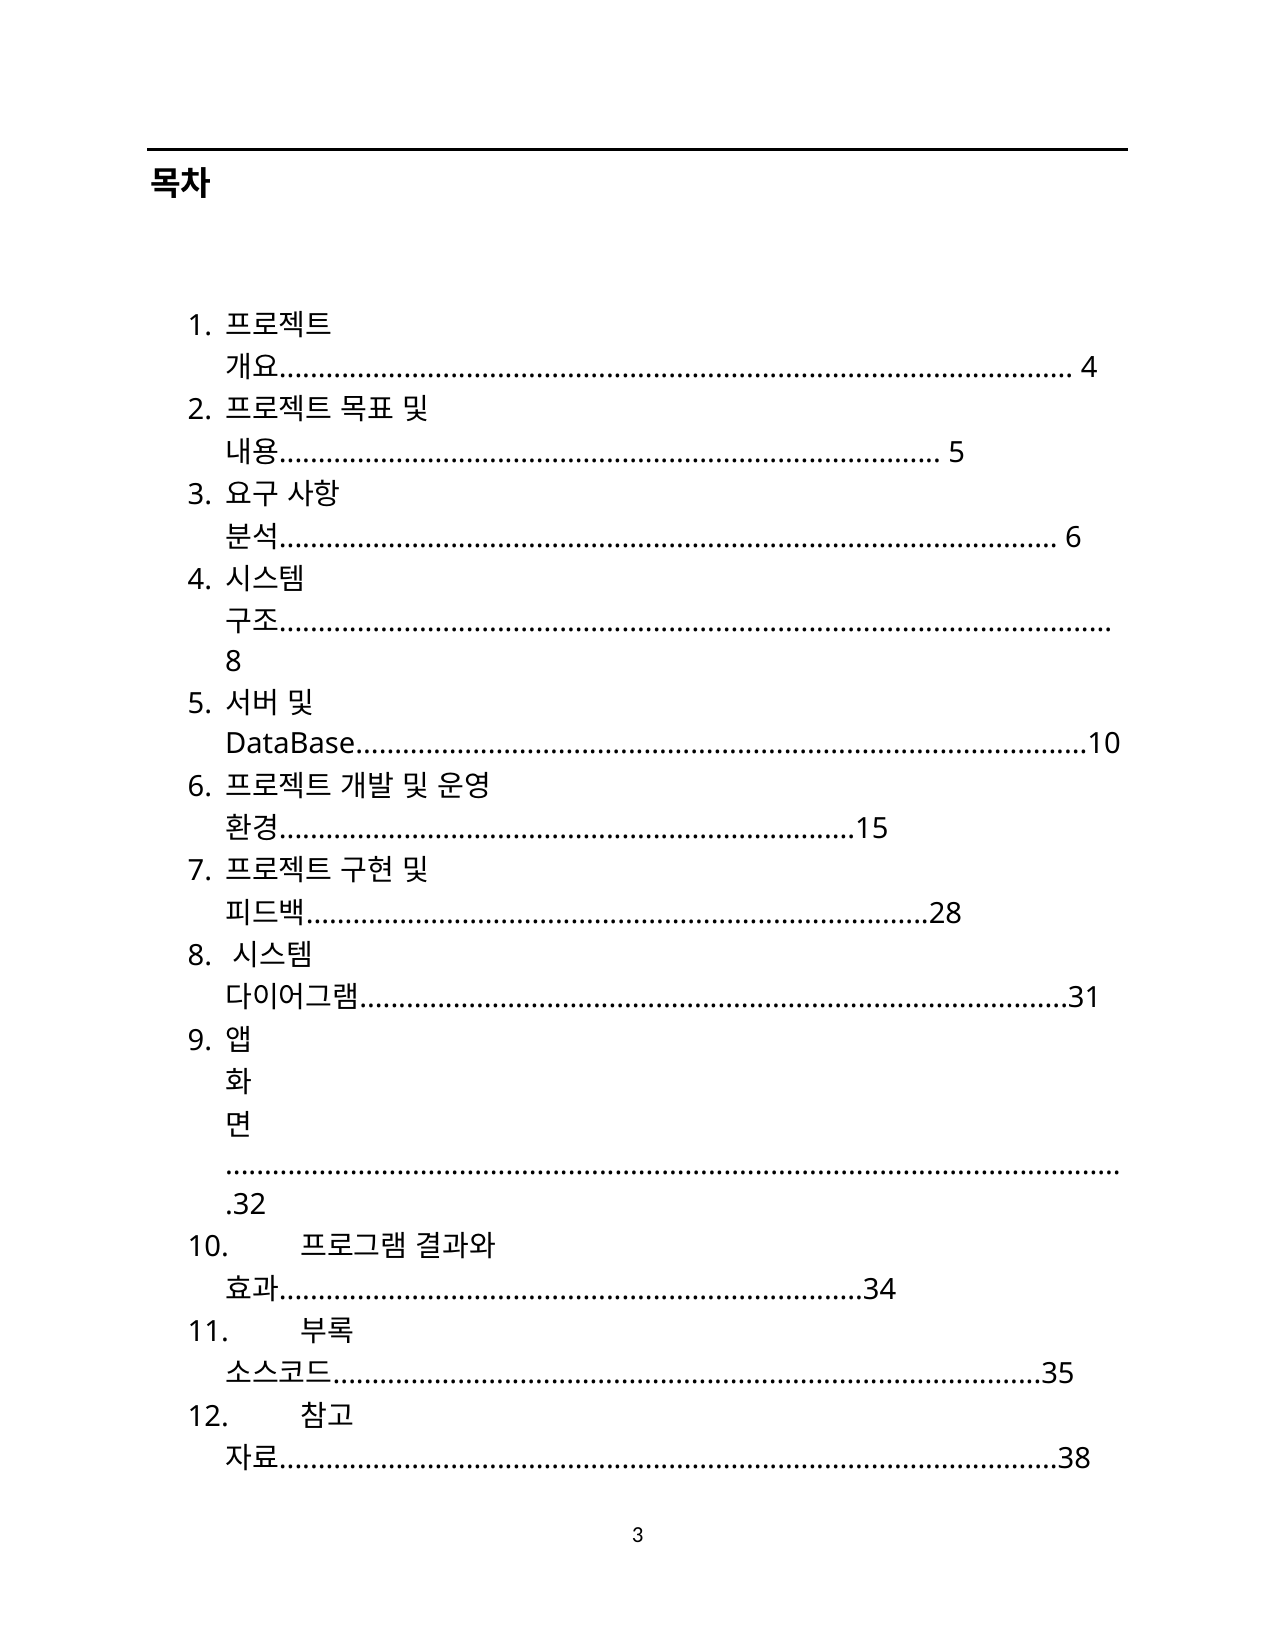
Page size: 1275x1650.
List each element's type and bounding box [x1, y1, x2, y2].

table_cell [147, 151, 1128, 1480]
